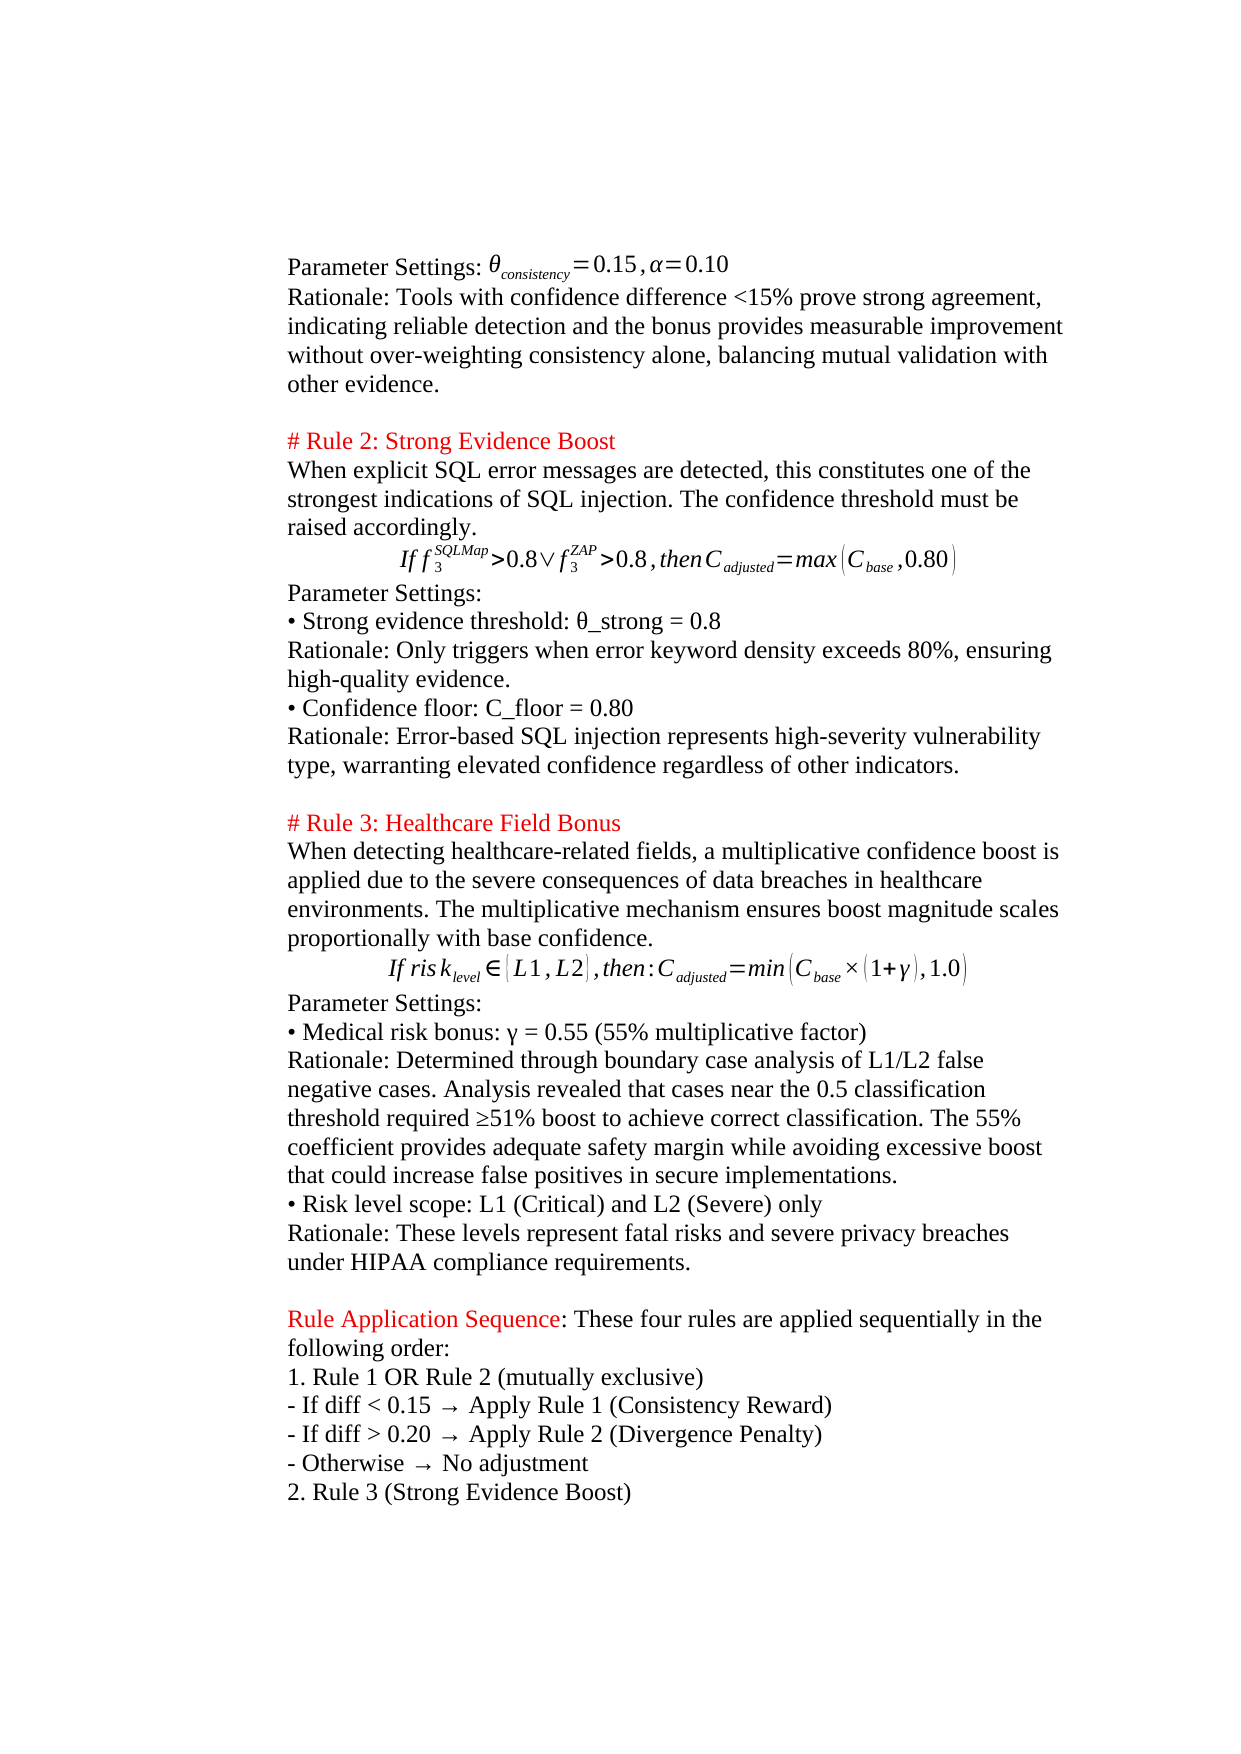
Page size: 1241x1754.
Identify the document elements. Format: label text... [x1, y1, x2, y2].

text Rationale: These levels represent fatal risks and severe privacy breaches under HIPAA compliance requirements. [287, 1218, 1067, 1275]
text When detecting healthcare-related fields, a multiplicative confidence boost is applied due to the severe consequences of data breaches in healthcare environments. The multiplicative mechanism ensures boost magnitude scales proportionally with base confidence. [287, 836, 1067, 951]
text Parameter Settings: [287, 578, 1067, 606]
text # Rule 3: Healthcare Field Bonus [287, 808, 1067, 836]
text Parameter Settings: [287, 251, 1067, 282]
text 1. Rule 1 OR Rule 2 (mutually exclusive) [287, 1362, 1067, 1390]
text # Rule 2: Strong Evidence Boost [287, 426, 1067, 455]
text • Risk level scope: L1 (Critical) and L2 (Severe) only [287, 1189, 1067, 1218]
text Rationale: Error-based SQL injection represents high-severity vulnerability type, warranting elevated confidence regardless of other indicators. [287, 721, 1067, 779]
text Rationale: Tools with confidence difference <15% prove strong agreement, indicating reliable detection and the bonus provides measurable improvement without over-weighting consistency alone, balancing mutual validation with other evidence. [287, 282, 1067, 397]
text Rationale: Determined through boundary case analysis of L1/L2 false negative cases. Analysis revealed that cases near the 0.5 classification threshold required ≥51% boost to achieve correct classification. The 55% coefficient provides adequate safety margin while avoiding excessive boost that could increase false positives in secure implementations. [287, 1045, 1067, 1189]
text Parameter Settings: [287, 988, 1067, 1017]
text - If diff < 0.15 → Apply Rule 1 (Consistency Reward) [287, 1390, 1067, 1419]
text • Confidence floor: C_floor = 0.80 [287, 693, 1067, 721]
text - Otherwise → No adjustment [287, 1448, 1067, 1477]
text • Medical risk bonus: γ = 0.55 (55% multiplicative factor) [287, 1017, 1067, 1045]
text When explicit SQL error messages are detected, this constitutes one of the strongest indications of SQL injection. The confidence threshold must be raised accordingly. [287, 455, 1067, 541]
text 2. Rule 3 (Strong Evidence Boost) [287, 1477, 1067, 1505]
text - If diff > 0.20 → Apply Rule 2 (Divergence Penalty) [287, 1419, 1067, 1448]
text • Strong evidence threshold: θ_strong = 0.8 [287, 606, 1067, 635]
text Rule Application Sequence: These four rules are applied sequentially in the following order: [287, 1304, 1067, 1362]
text Rationale: Only triggers when error keyword density exceeds 80%, ensuring high-quality evidence. [287, 635, 1067, 693]
